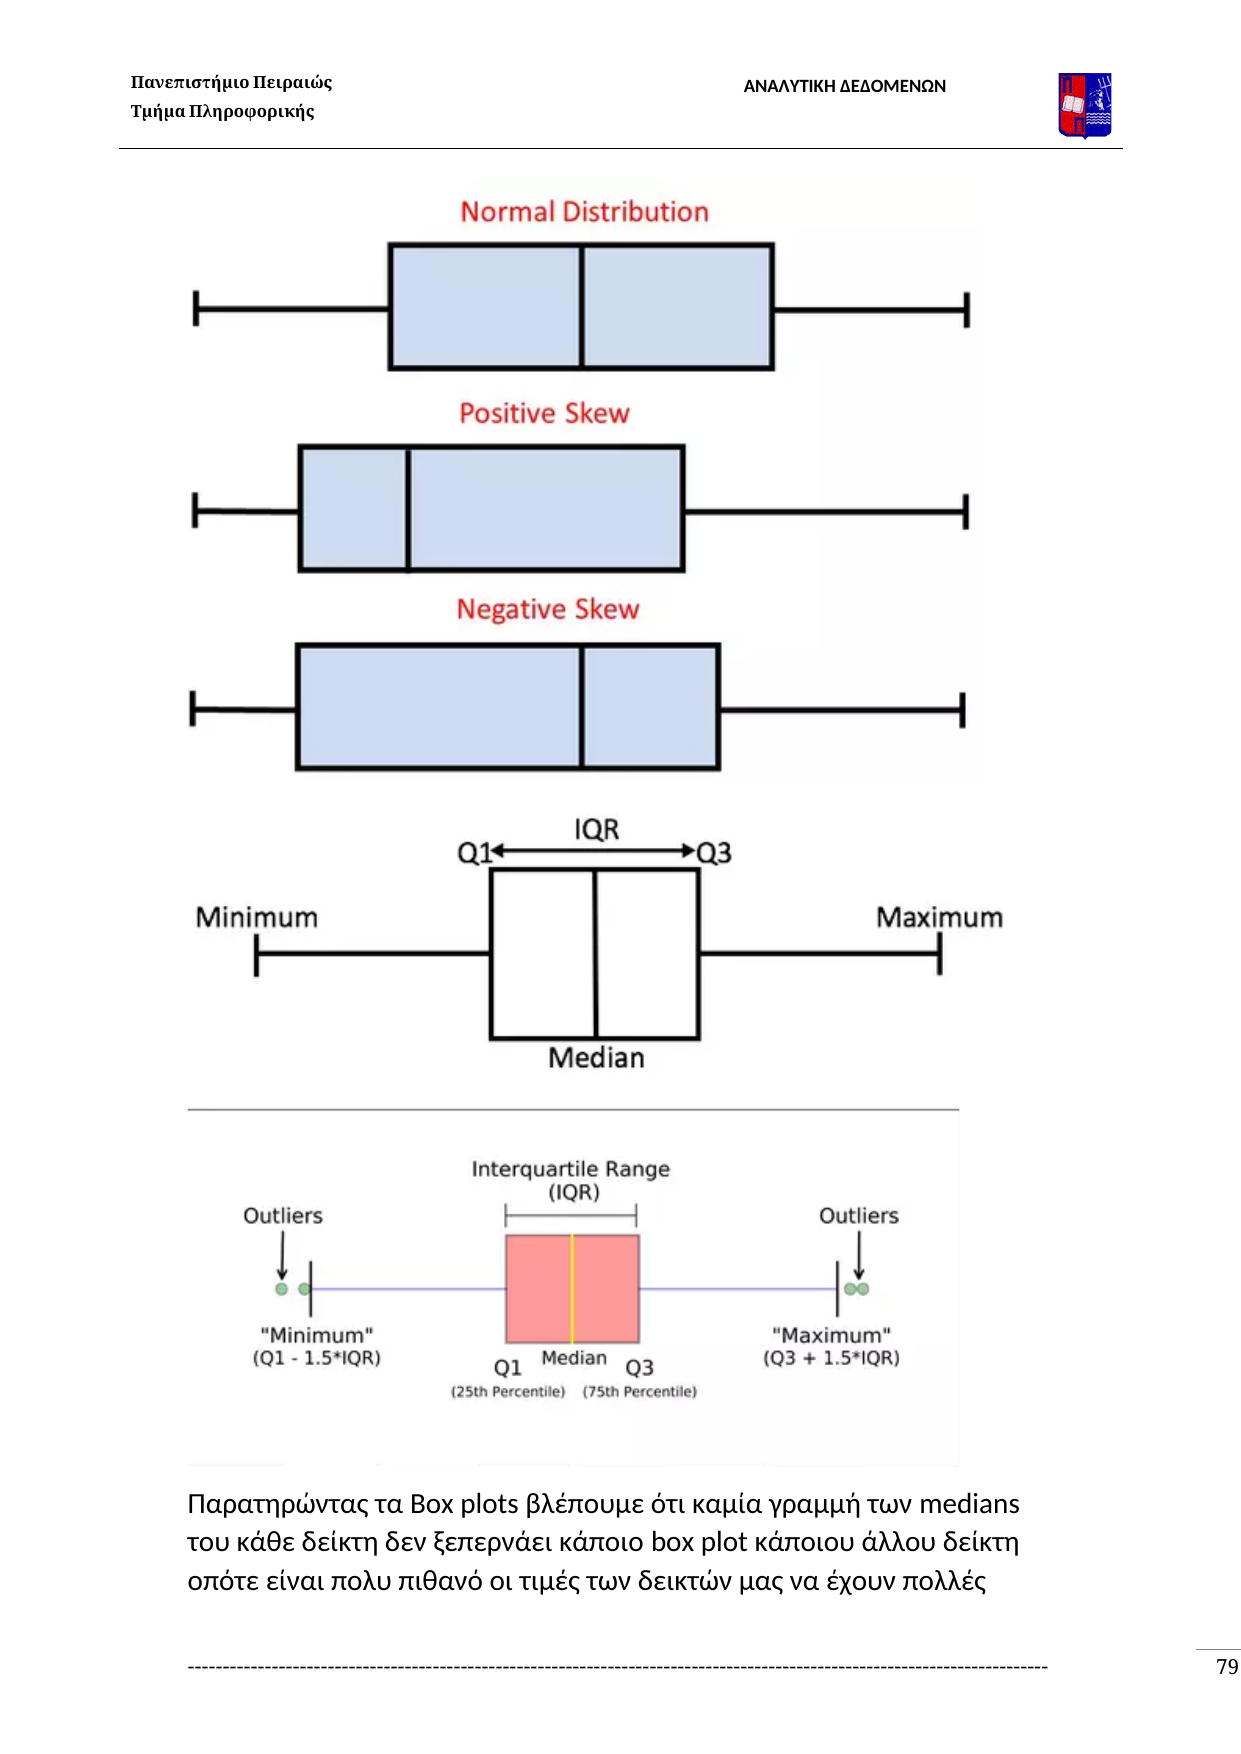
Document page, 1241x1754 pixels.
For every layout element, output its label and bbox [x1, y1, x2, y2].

picture [187, 800, 1014, 1085]
text [187, 1485, 1053, 1598]
picture [187, 1103, 960, 1467]
picture [187, 177, 983, 782]
picture [1058, 73, 1112, 140]
